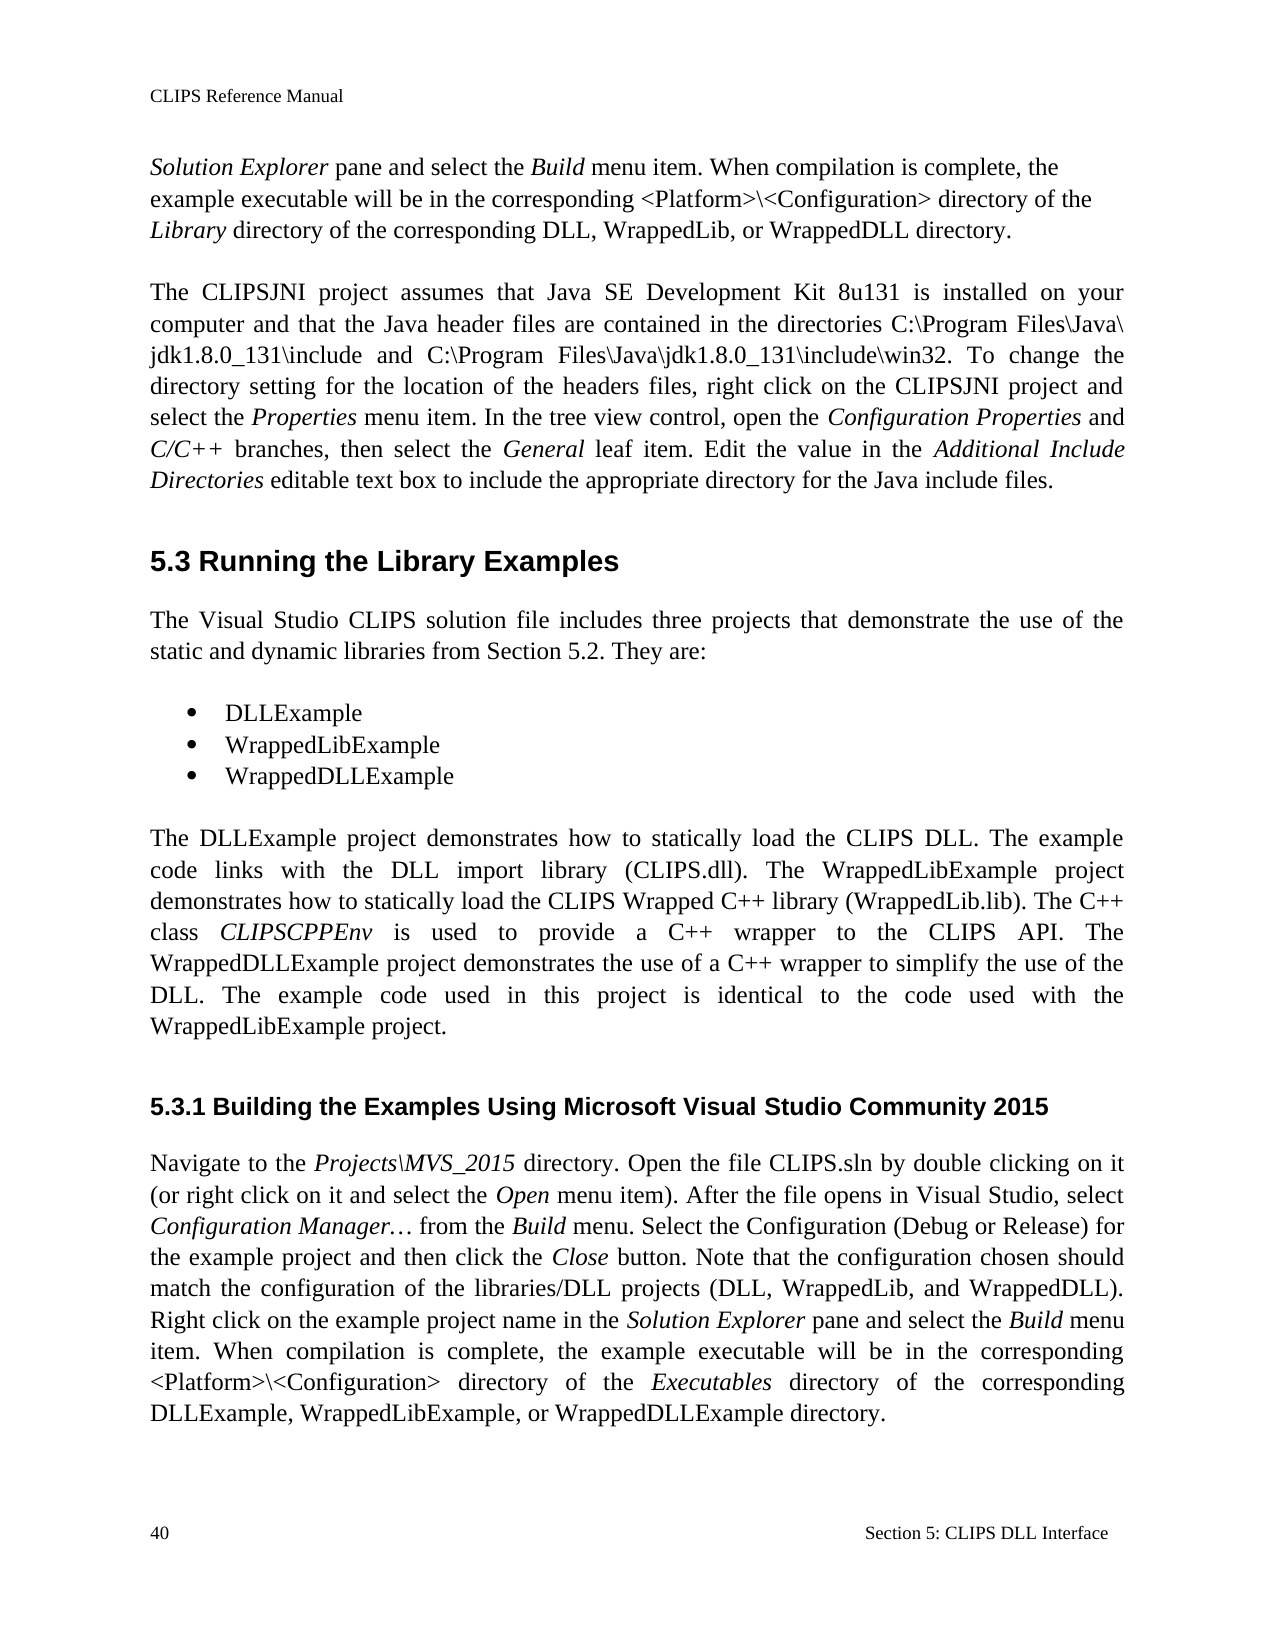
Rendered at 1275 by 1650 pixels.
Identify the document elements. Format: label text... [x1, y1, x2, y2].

text The DLLExample project demonstrates how to statically load the CLIPS DLL. The example code links with the DLL import library (CLIPS.dll). The WrappedLibExample project demonstrates how to statically load the CLIPS Wrapped C++ library (WrappedLib.lib). The C++ class CLIPSCPPEnv is used to provide a C++ wrapper to the CLIPS API. The WrappedDLLExample project demonstrates the use of a C++ wrapper to simplify the use of the DLL. The example code used in this project is identical to the code used with the WrappedLibExample project. [150, 821, 1125, 1040]
text The CLIPSJNI project assumes that Java SE Development Kit 8u131 is installed on your computer and that the Java header files are contained in the directories C:\Program Files\Java\jdk1.8.0_131\include and C:\Program Files\Java\jdk1.8.0_131\include\win32. To change the directory setting for the location of the headers files, right click on the CLIPSJNI project and select the Properties menu item. In the tree view control, open the Configuration Properties and C/C++ branches, then select the General leaf item. Edit the value in the Additional Include Directories editable text box to include the appropriate directory for the Java include files. [150, 275, 1125, 494]
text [150, 150, 1125, 244]
list DLLExample [187, 696, 1125, 727]
list WrappedDLLExample [187, 758, 1125, 790]
list WrappedLibExample [187, 727, 1125, 758]
text The Visual Studio CLIPS solution file includes three projects that demonstrate the use of the static and dynamic libraries from Section 5.2. They are: [150, 602, 1125, 665]
subtitle 5.3.1 Building the Examples Using Microsoft Visual Studio Community 2015 [150, 1090, 1125, 1121]
subtitle 5.3 Running the Library Examples [150, 544, 1125, 577]
text Navigate to the Projects\MVS_2015 directory. Open the file CLIPS.sln by double clicking on it (or right click on it and select the Open menu item). After the file opens in Visual Studio, select Configuration Manager… from the Build menu. Select the Configuration (Debug or Release) for the example project and then click the Close button. Note that the configuration chosen should match the configuration of the libraries/DLL projects (DLL, WrappedLib, and WrappedDLL). Right click on the example project name in the Solution Explorer pane and select the Build menu item. When compilation is complete, the example executable will be in the corresponding <Platform>\<Configuration> directory of the Executables directory of the corresponding DLLExample, WrappedLibExample, or WrappedDLLExample directory. [150, 1146, 1125, 1427]
